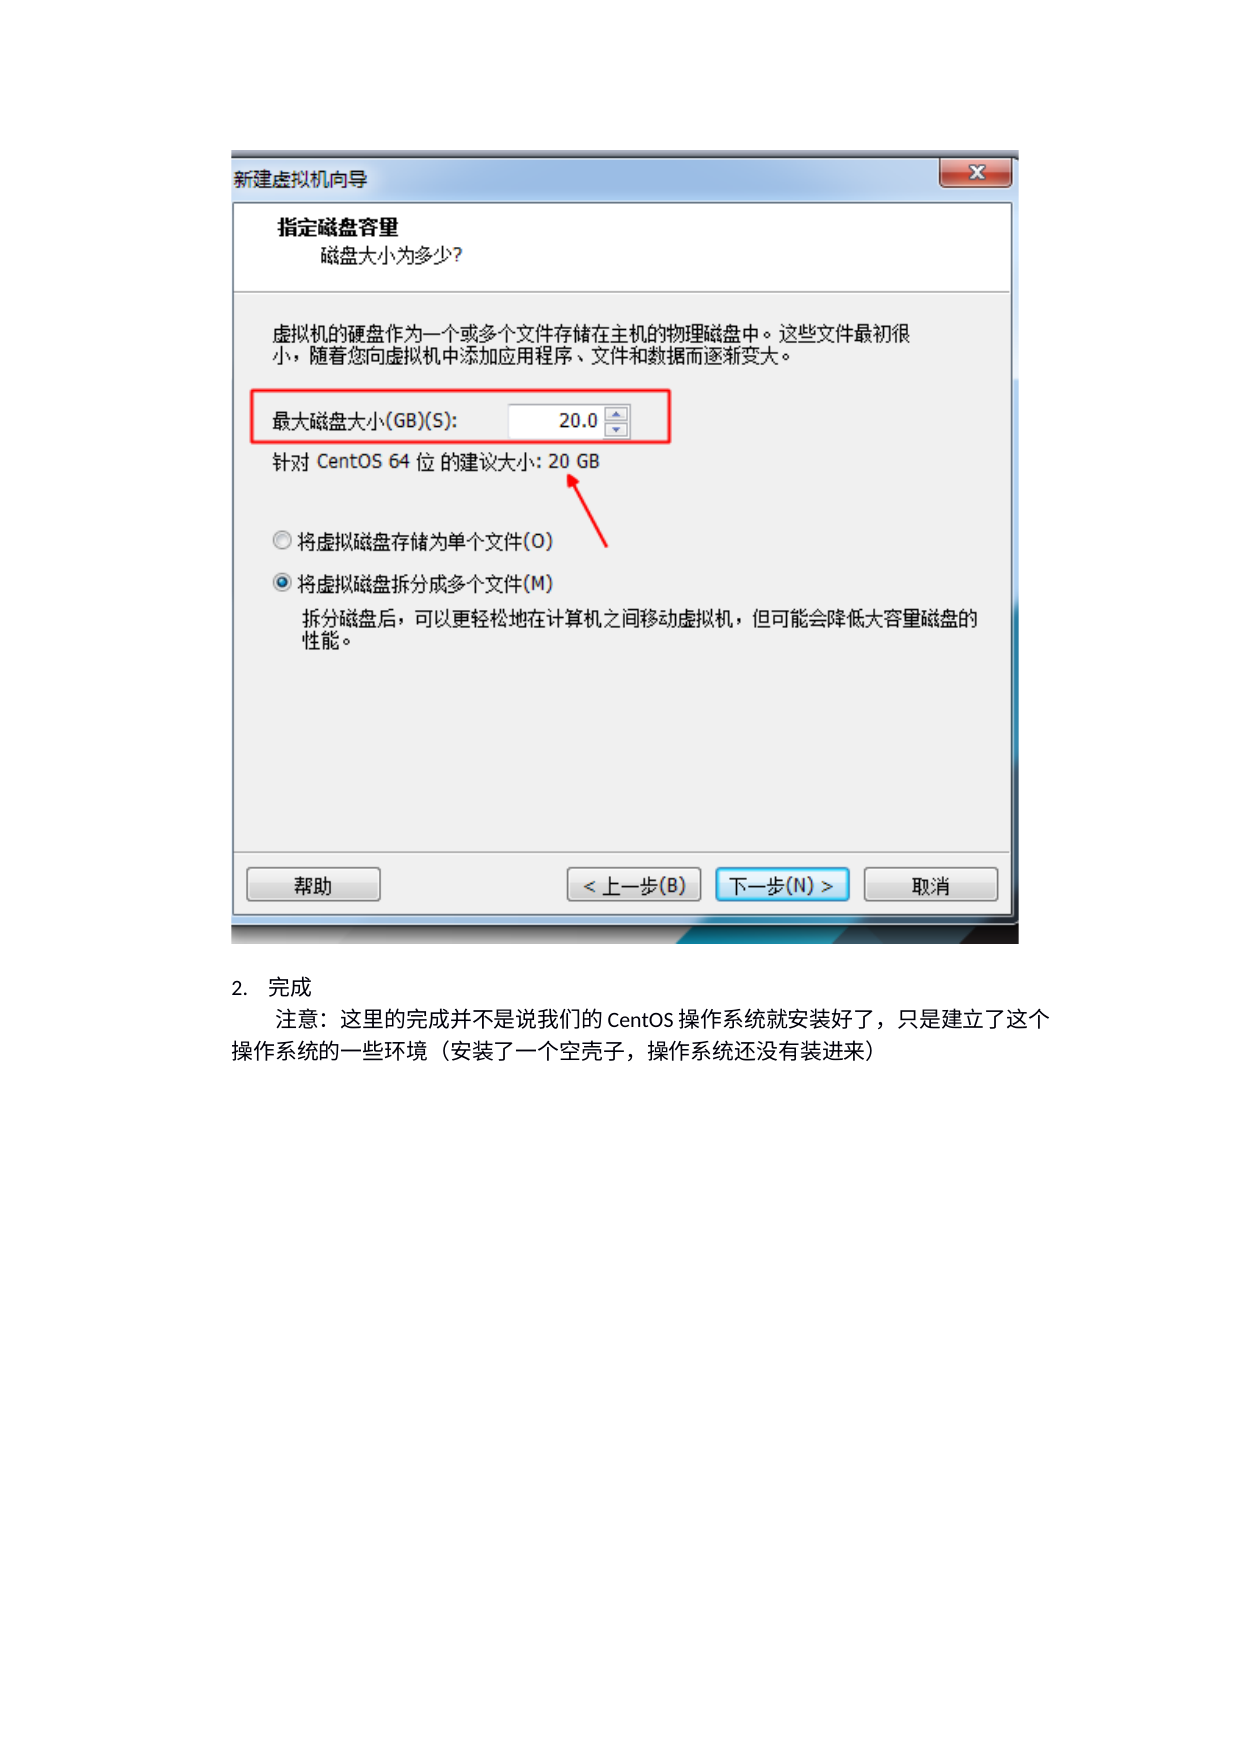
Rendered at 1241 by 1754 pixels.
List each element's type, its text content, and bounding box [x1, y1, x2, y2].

picture [231, 150, 1019, 944]
list 注意：这里的完成并不是说我们的CentOS 操作系统就安装好了，只是建立了这个操作系统的一些环境（安装了一个空壳子，操作系统还没有装进来） [231, 1002, 1053, 1065]
list 完成 [187, 970, 1053, 1002]
